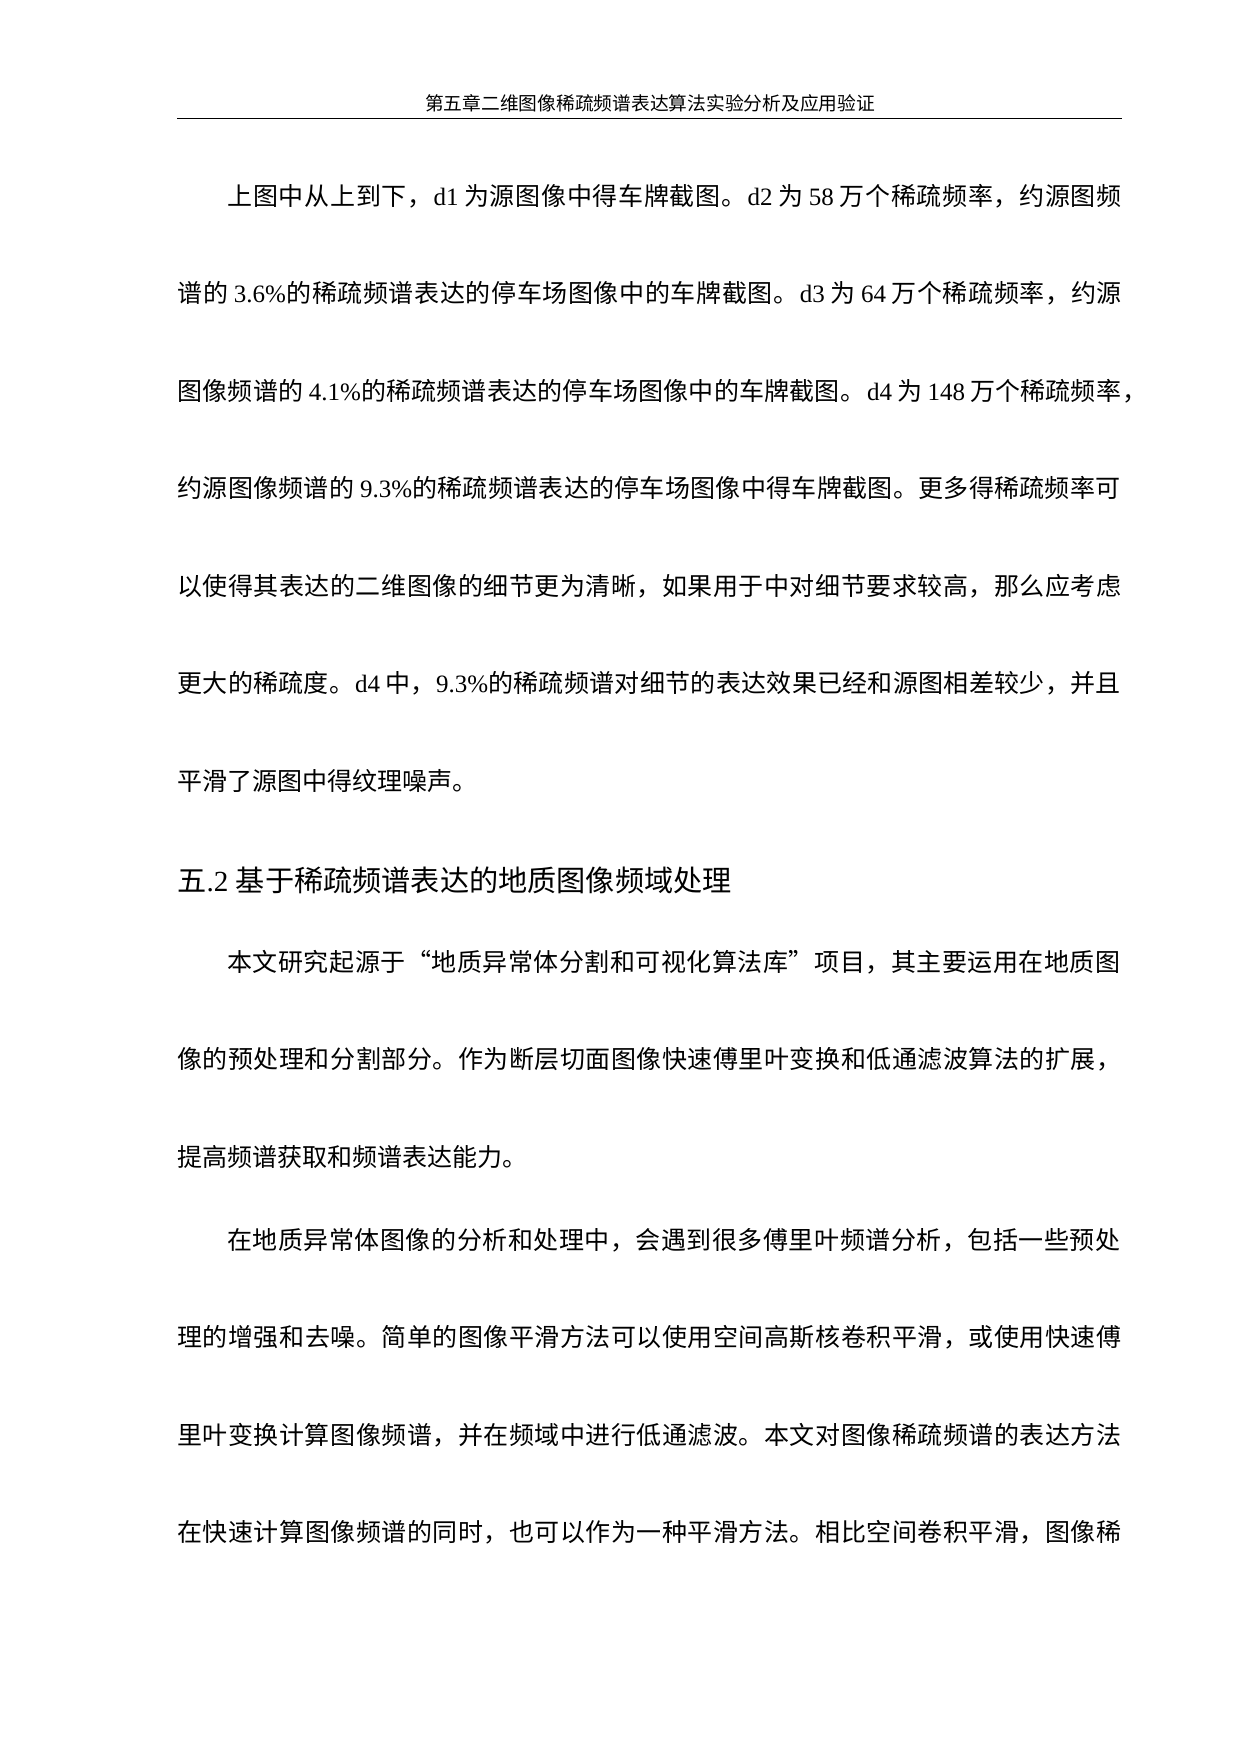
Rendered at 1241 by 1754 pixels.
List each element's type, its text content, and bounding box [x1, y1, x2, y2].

subtitle 基于稀疏频谱表达的地质图像频域处理 [177, 846, 1122, 911]
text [177, 1206, 1122, 1563]
text 上图中从上到下，d1为源图像中得车牌截图。d2为58万个稀疏频率，约源图频谱的3.6%的稀疏频谱表达的停车场图像中的车牌截图。d3为64万个稀疏频率，约源图像频谱的4.1%的稀疏频谱表达的停车场图像中的车牌截图。d4为148万个稀疏频率，约源图像频谱的9.3%的稀疏频谱表达的停车场图像中得车牌截图。更多得稀疏频率可以使得其表达的二维图像的细节更为清晰，如果用于中对细节要求较高，那么应考虑更大的稀疏度。d4中，9.3%的稀疏频谱对细节的表达效果已经和源图相差较少，并且平滑了源图中得纹理噪声。 [177, 162, 1122, 812]
text 本文研究起源于“地质异常体分割和可视化算法库”项目，其主要运用在地质图像的预处理和分割部分。作为断层切面图像快速傅里叶变换和低通滤波算法的扩展，提高频谱获取和频谱表达能力。 [177, 928, 1122, 1188]
